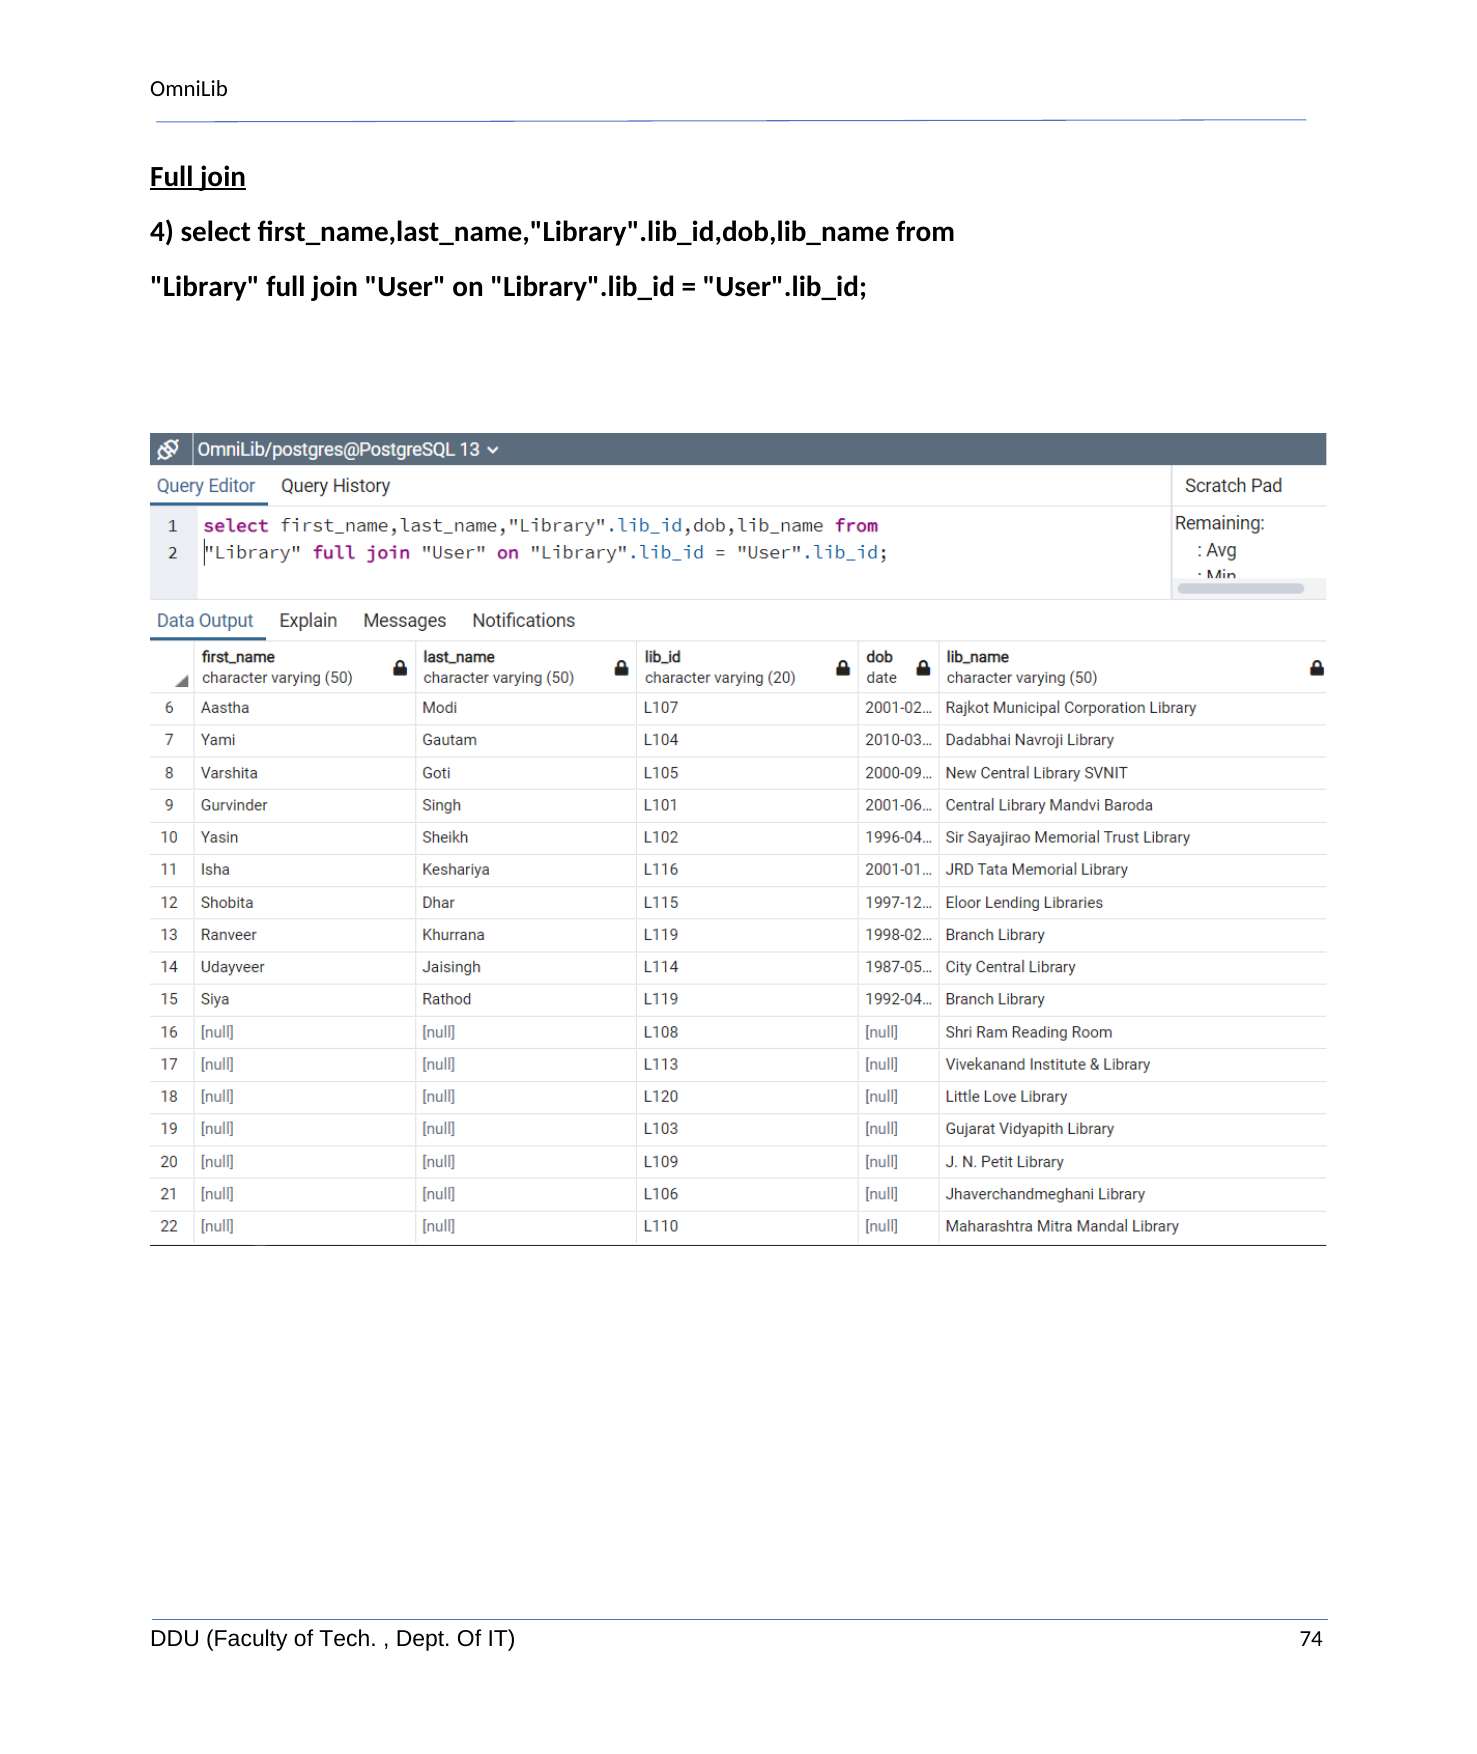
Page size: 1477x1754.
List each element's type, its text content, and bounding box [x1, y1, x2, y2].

text Full join [150, 158, 1326, 193]
picture [150, 433, 1327, 1246]
text "Library" full join "User" on "Library".lib_id = "User".lib_id; [150, 268, 1326, 304]
text 4) select first_name,last_name,"Library".lib_id,dob,lib_name from [150, 213, 1326, 249]
